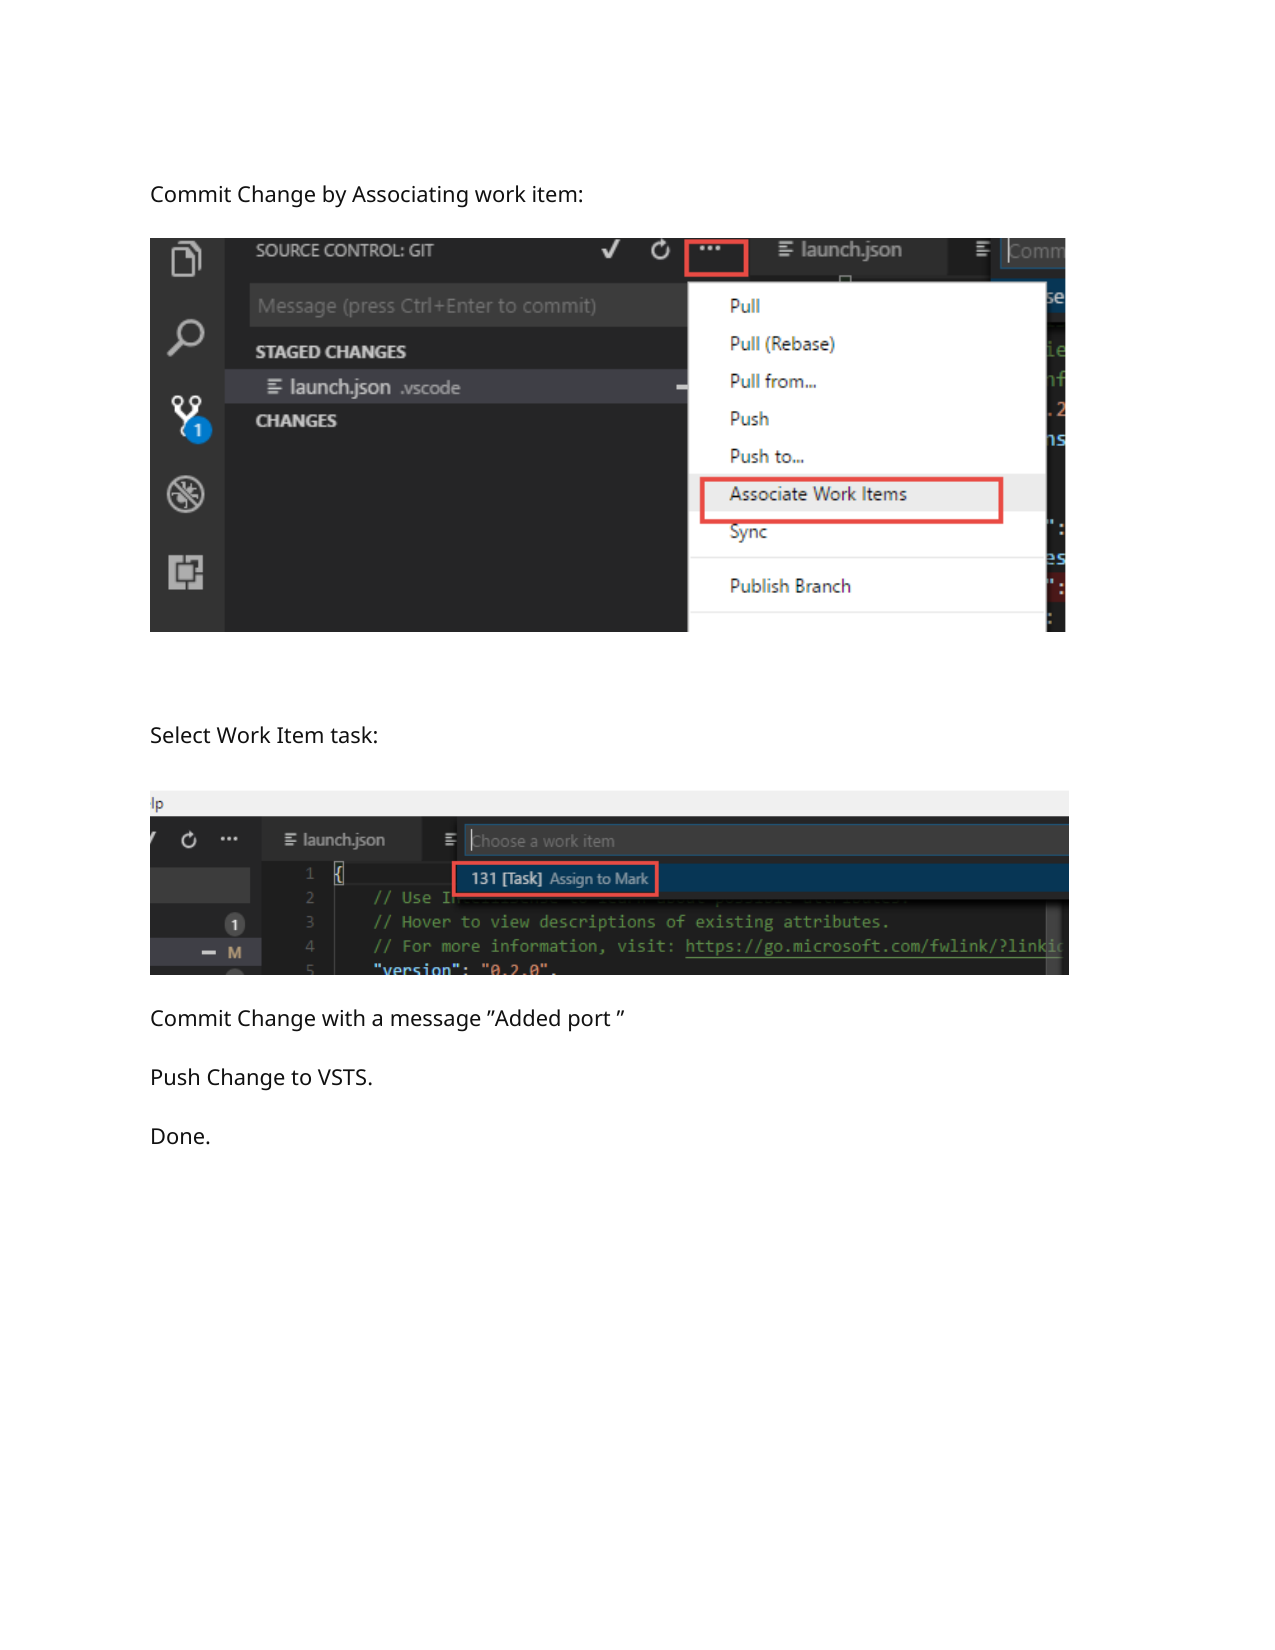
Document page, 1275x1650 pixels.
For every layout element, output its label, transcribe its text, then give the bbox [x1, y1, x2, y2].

text Done. [150, 1121, 1255, 1151]
picture [150, 238, 1066, 632]
text Select Work Item task: [150, 720, 1255, 750]
picture [150, 778, 1069, 975]
text Commit Change with a message ”Added port ” [150, 1003, 1255, 1033]
text Commit Change by Associating work item: [150, 179, 1255, 209]
text Push Change to VSTS. [150, 1062, 1255, 1092]
